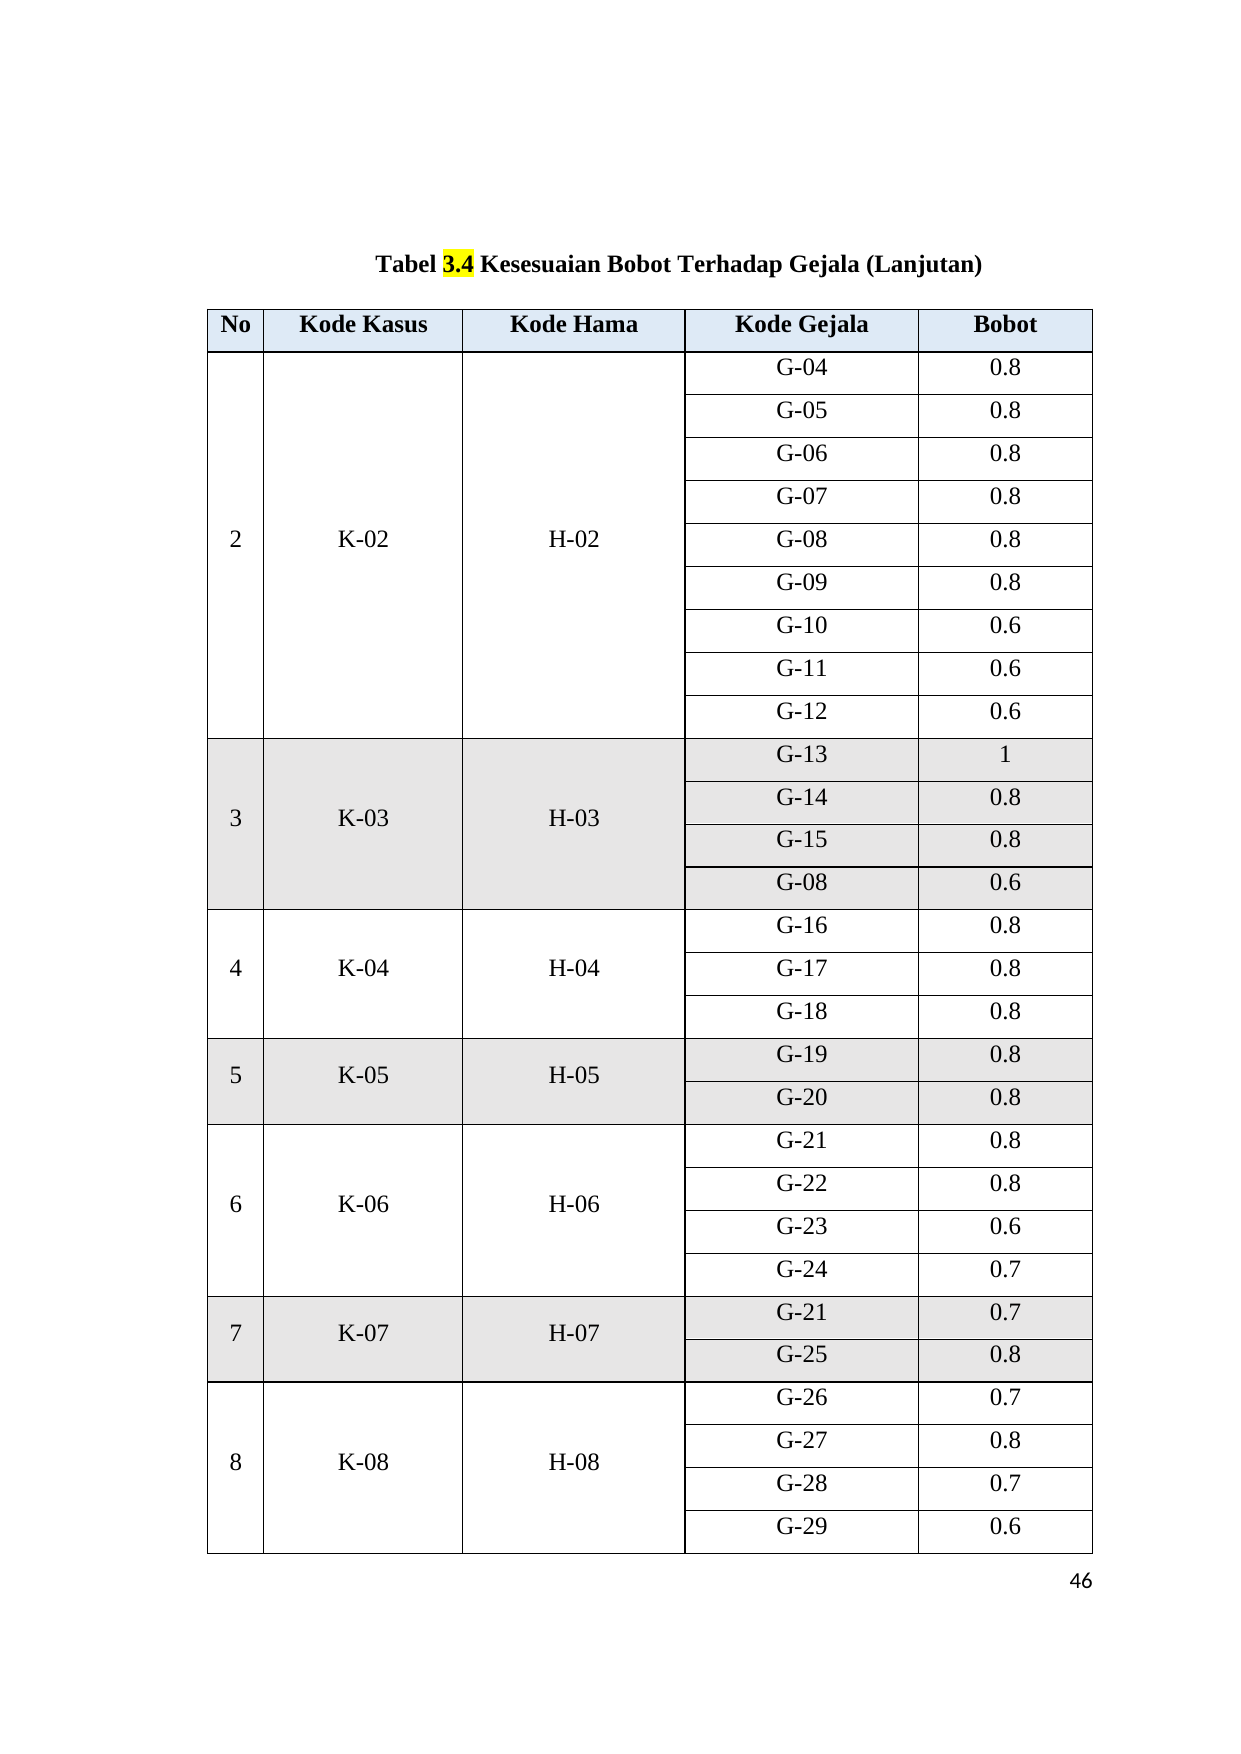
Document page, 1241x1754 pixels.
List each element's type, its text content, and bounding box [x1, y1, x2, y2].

table_cell 0.8 [919, 438, 1092, 480]
table_cell G-10 [686, 610, 918, 652]
table_cell H-03 [463, 739, 684, 909]
table_cell G-04 [686, 353, 918, 394]
table_cell G-12 [686, 696, 918, 738]
table_cell G-15 [686, 825, 918, 866]
table_cell 0.7 [919, 1254, 1092, 1296]
table_cell 4 [208, 910, 263, 1038]
table_cell 0.7 [919, 1383, 1092, 1424]
table_cell G-14 [686, 782, 918, 823]
table_cell K-03 [264, 739, 462, 909]
table_cell 0.8 [919, 996, 1092, 1038]
table_cell G-22 [686, 1168, 918, 1210]
table_cell 0.6 [919, 1211, 1092, 1253]
table_cell 8 [208, 1383, 263, 1553]
text Tabel 3.4 Kesesuaian Bobot Terhadap Gejala (Lanjutan) [474, 249, 1092, 277]
table_cell 5 [208, 1039, 263, 1124]
table_cell H-04 [463, 910, 684, 1038]
table_cell 0.6 [919, 653, 1092, 695]
table_cell 0.8 [919, 1125, 1092, 1167]
table_header Bobot [919, 310, 1092, 351]
table_cell 0.8 [919, 395, 1092, 437]
table_cell G-19 [686, 1039, 918, 1081]
table_cell 2 [208, 353, 263, 738]
table_cell 1 [919, 739, 1092, 781]
table_cell 0.8 [919, 910, 1092, 952]
table_cell 7 [208, 1297, 263, 1381]
table_cell G-08 [686, 524, 918, 566]
table_cell 0.8 [919, 1039, 1092, 1081]
table_cell G-28 [686, 1468, 918, 1510]
table_cell G-20 [686, 1082, 918, 1124]
table_cell H-05 [463, 1039, 684, 1124]
table_cell K-04 [264, 910, 462, 1038]
table_cell G-17 [686, 953, 918, 995]
table_header Kode Hama [463, 310, 684, 351]
table_cell 0.6 [919, 1511, 1092, 1553]
table_cell 0.8 [919, 524, 1092, 566]
table_header Kode Kasus [264, 310, 462, 351]
table_cell G-18 [686, 996, 918, 1038]
table_cell G-25 [686, 1340, 918, 1381]
table_cell 6 [208, 1125, 263, 1296]
table_cell G-16 [686, 910, 918, 952]
table_cell K-02 [264, 353, 462, 738]
table_cell 0.8 [919, 1340, 1092, 1381]
table_cell G-05 [686, 395, 918, 437]
table_cell H-08 [463, 1383, 684, 1553]
text Tabel 3.4 Kesesuaian Bobot Terhadap Gejala (Lanjutan) [207, 249, 443, 277]
table_header Kode Gejala [686, 310, 918, 351]
table_cell G-08 [686, 868, 918, 909]
table_cell H-06 [463, 1125, 684, 1296]
table_cell G-23 [686, 1211, 918, 1253]
table_cell K-06 [264, 1125, 462, 1296]
table_cell 0.8 [919, 353, 1092, 394]
table_cell 0.6 [919, 696, 1092, 738]
table_cell 0.8 [919, 481, 1092, 523]
table_cell G-27 [686, 1425, 918, 1467]
table_cell G-21 [686, 1297, 918, 1338]
table_cell 0.7 [919, 1468, 1092, 1510]
table_cell 3 [208, 739, 263, 909]
table_cell G-24 [686, 1254, 918, 1296]
table_cell 0.8 [919, 782, 1092, 823]
table_cell G-13 [686, 739, 918, 781]
table_cell 0.8 [919, 825, 1092, 866]
table_cell G-06 [686, 438, 918, 480]
table_cell 0.7 [919, 1297, 1092, 1338]
table_cell 0.8 [919, 1425, 1092, 1467]
table_cell 0.6 [919, 868, 1092, 909]
table_cell G-26 [686, 1383, 918, 1424]
table_cell G-11 [686, 653, 918, 695]
table_cell H-02 [463, 353, 684, 738]
table_cell K-08 [264, 1383, 462, 1553]
table_cell 0.8 [919, 953, 1092, 995]
table_cell K-07 [264, 1297, 462, 1381]
table_header No [208, 310, 263, 351]
table_cell G-07 [686, 481, 918, 523]
table_cell G-29 [686, 1511, 918, 1553]
table_cell 0.6 [919, 610, 1092, 652]
table_cell G-21 [686, 1125, 918, 1167]
table_cell K-05 [264, 1039, 462, 1124]
table_cell H-07 [463, 1297, 684, 1381]
table_cell G-09 [686, 567, 918, 609]
table_cell 0.8 [919, 1082, 1092, 1124]
table_cell 0.8 [919, 567, 1092, 609]
table_cell 0.8 [919, 1168, 1092, 1210]
